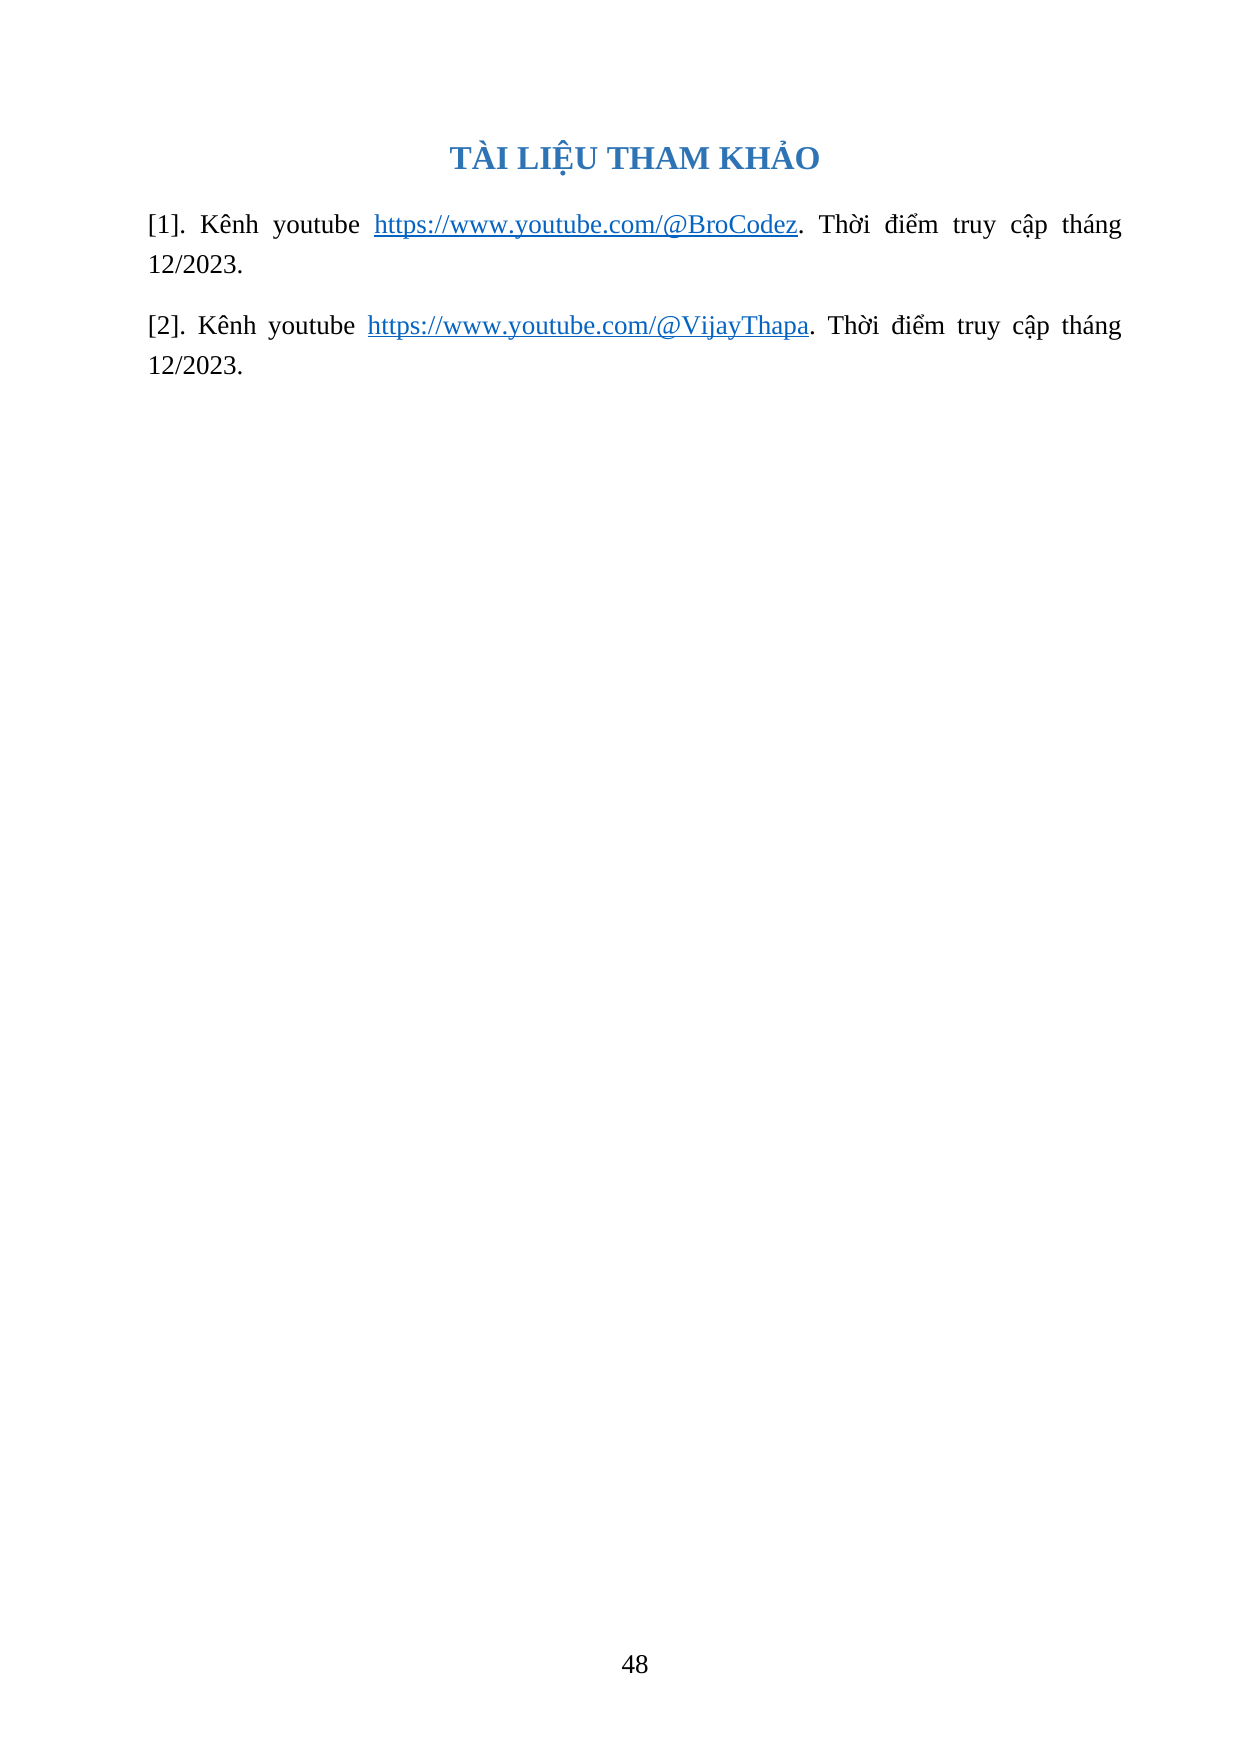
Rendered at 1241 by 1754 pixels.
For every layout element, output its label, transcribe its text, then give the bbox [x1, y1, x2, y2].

text [2]. Kênh youtube https://www.youtube.com/@VijayThapa. Thời điểm truy cập tháng 12/2023. [148, 309, 1122, 380]
subtitle TÀI LIỆU THAM KHẢO [148, 138, 1122, 176]
text [1]. Kênh youtube https://www.youtube.com/@BroCodez. Thời điểm truy cập tháng 12/2023. [148, 208, 1122, 279]
